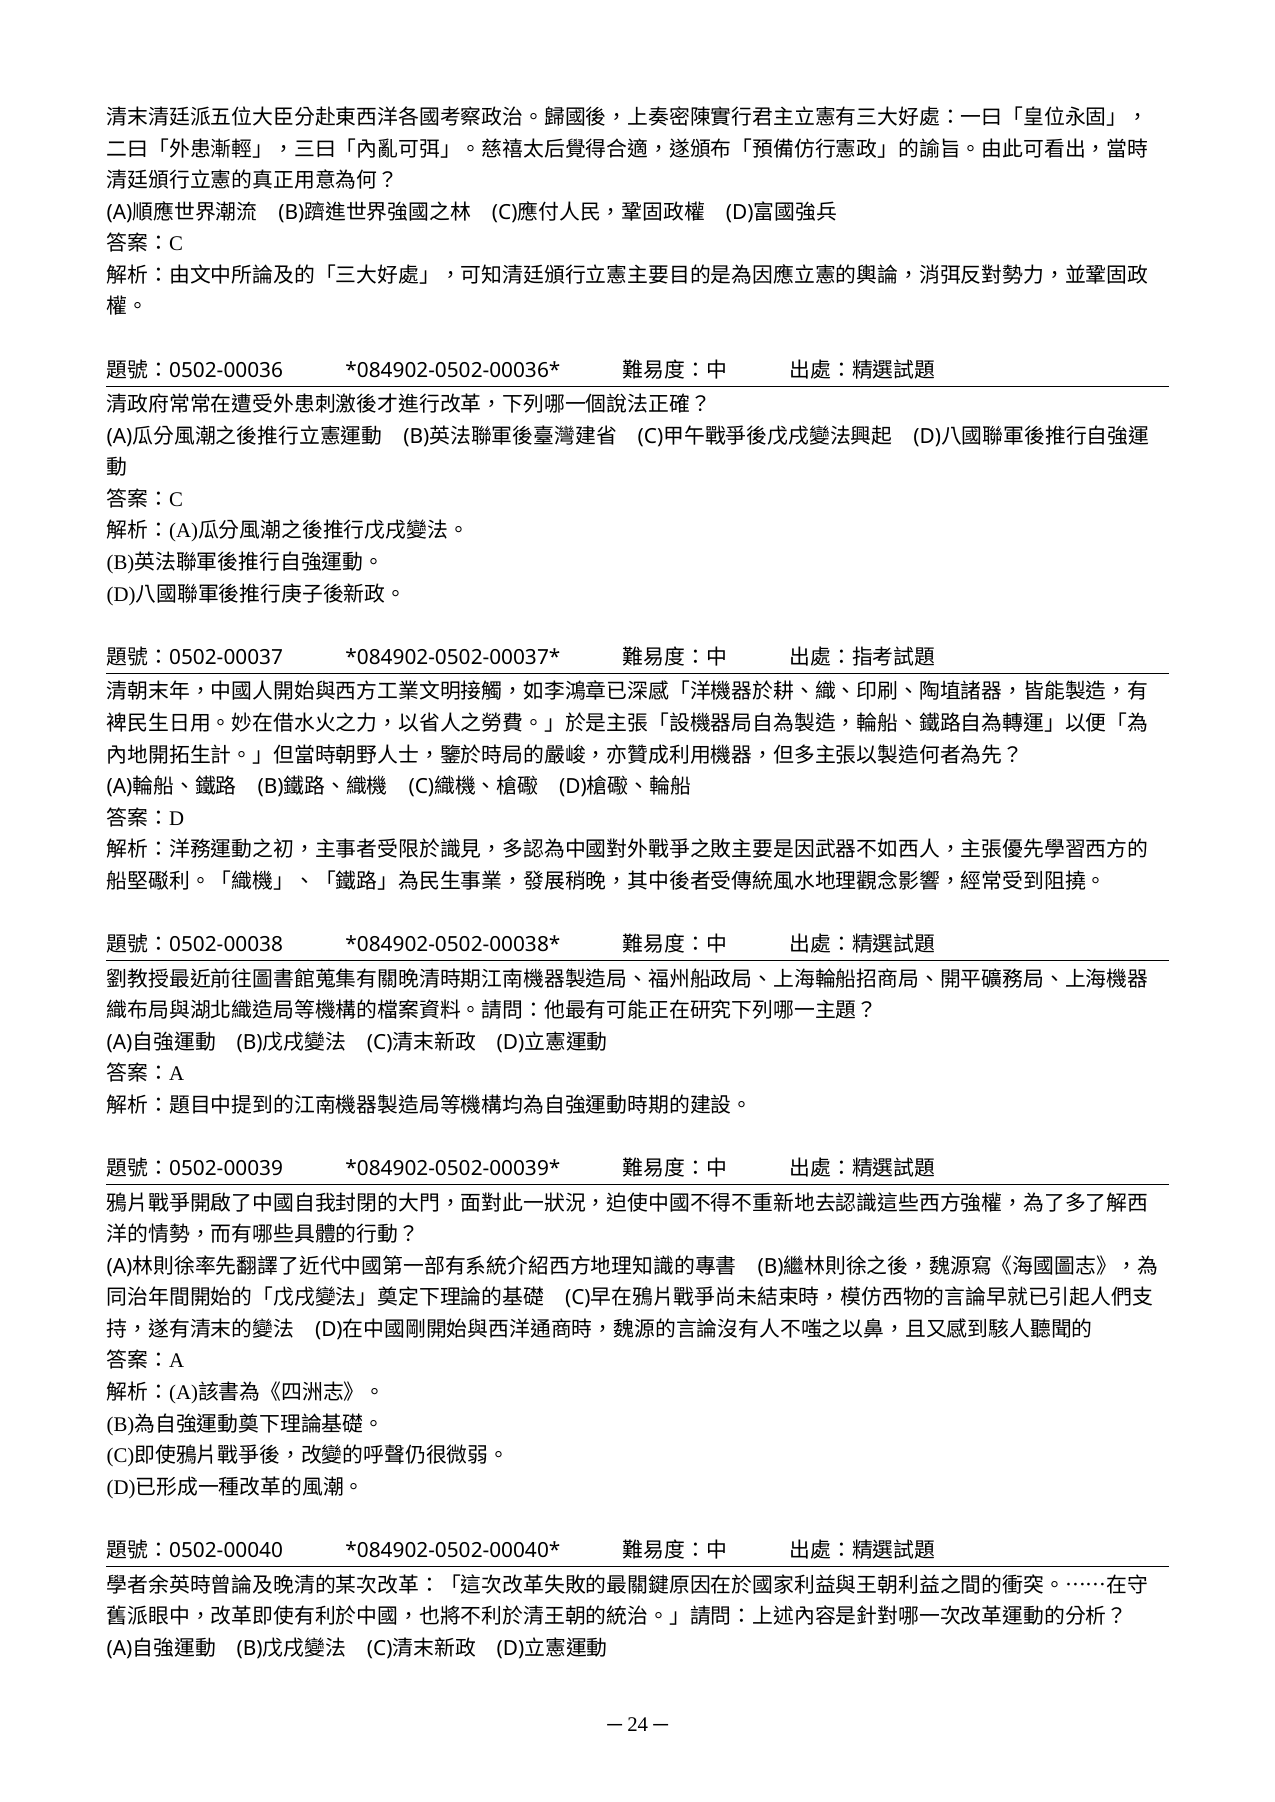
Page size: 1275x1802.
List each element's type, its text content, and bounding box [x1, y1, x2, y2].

text 解析：(A)該書為《四洲志》。 (B)為自強運動奠下理論基礎。 (C)即使鴉片戰爭後，改變的呼聲仍很微弱。 (D)已形成一種改革的風潮。 [106, 1375, 1169, 1501]
text 題號：0502-00039 *084902-0502-00039* 難易度：中 出處：精選試題 [106, 1151, 1169, 1184]
text 答案：C [106, 482, 1169, 513]
text 解析：由文中所論及的「三大好處」，可知清廷頒行立憲主要目的是為因應立憲的輿論，消弭反對勢力，並鞏固政權。 [106, 257, 1169, 321]
text 鴉片戰爭開啟了中國自我封閉的大門，面對此一狀況，迫使中國不得不重新地去認識這些西方強權，為了多了解西洋的情勢，而有哪些具體的行動？ (A)林則徐率先翻譯了近代中國第一部有系統介紹西方地理知識的專書 (B)繼林則徐之後，魏源寫《海國圖志》，為同治年間開始的「戊戌變法」奠定下理論的基礎 (C)早在鴉片戰爭尚未結束時，模仿西物的言論早就已引起人們支持，遂有清末的變法 (D)在中國剛開始與西洋通商時，魏源的言論沒有人不嗤之以鼻，且又感到駭人聽聞的 [106, 1185, 1169, 1343]
text 答案：D [106, 800, 1169, 832]
text 答案：C [106, 226, 1169, 257]
text 清政府常常在遭受外患刺激後才進行改革，下列哪一個說法正確？ (A)瓜分風潮之後推行立憲運動 (B)英法聯軍後臺灣建省 (C)甲午戰爭後戊戌變法興起 (D)八國聯軍後推行自強運動 [106, 387, 1169, 482]
text 清朝末年，中國人開始與西方工業文明接觸，如李鴻章已深感「洋機器於耕、織、印刷、陶埴諸器，皆能製造，有裨民生日用。妙在借水火之力，以省人之勞費。」於是主張「設機器局自為製造，輪船、鐵路自為轉運」以便「為內地開拓生計。」但當時朝野人士，鑒於時局的嚴峻，亦贊成利用機器，但多主張以製造何者為先？ (A)輪船、鐵路 (B)鐵路、織機 (C)織機、槍礮 (D)槍礮、輪船 [106, 674, 1169, 800]
text 題號：0502-00038 *084902-0502-00038* 難易度：中 出處：精選試題 [106, 927, 1169, 960]
text 清末清廷派五位大臣分赴東西洋各國考察政治。歸國後，上奏密陳實行君主立憲有三大好處：一曰「皇位永固」，二曰「外患漸輕」，三曰「內亂可弭」。慈禧太后覺得合適，遂頒布「預備仿行憲政」的諭旨。由此可看出，當時清廷頒行立憲的真正用意為何？ (A)順應世界潮流 (B)躋進世界強國之林 (C)應付人民，鞏固政權 (D)富國強兵 [106, 100, 1169, 226]
text 學者余英時曾論及晚清的某次改革：「這次改革失敗的最關鍵原因在於國家利益與王朝利益之間的衝突。……在守舊派眼中，改革即使有利於中國，也將不利於清王朝的統治。」請問：上述內容是針對哪一次改革運動的分析？ (A)自強運動 (B)戊戌變法 (C)清末新政 (D)立憲運動 [106, 1567, 1169, 1662]
text 題號：0502-00037 *084902-0502-00037* 難易度：中 出處：指考試題 [106, 639, 1169, 673]
text 解析：題目中提到的江南機器製造局等機構均為自強運動時期的建設。 [106, 1087, 1169, 1119]
text 題號：0502-00036 *084902-0502-00036* 難易度：中 出處：精選試題 [106, 352, 1169, 386]
text 解析：(A)瓜分風潮之後推行戊戌變法。 (B)英法聯軍後推行自強運動。 (D)八國聯軍後推行庚子後新政。 [106, 513, 1169, 608]
text 劉教授最近前往圖書館蒐集有關晚清時期江南機器製造局、福州船政局、上海輪船招商局、開平礦務局、上海機器織布局與湖北織造局等機構的檔案資料。請問：他最有可能正在研究下列哪一主題？ (A)自強運動 (B)戊戌變法 (C)清末新政 (D)立憲運動 [106, 961, 1169, 1056]
text 答案：A [106, 1056, 1169, 1087]
text 答案：A [106, 1343, 1169, 1375]
text 題號：0502-00040 *084902-0502-00040* 難易度：中 出處：精選試題 [106, 1532, 1169, 1566]
text 解析：洋務運動之初，主事者受限於識見，多認為中國對外戰爭之敗主要是因武器不如西人，主張優先學習西方的船堅礟利。「織機」、「鐵路」為民生事業，發展稍晚，其中後者受傳統風水地理觀念影響，經常受到阻撓。 [106, 832, 1169, 895]
